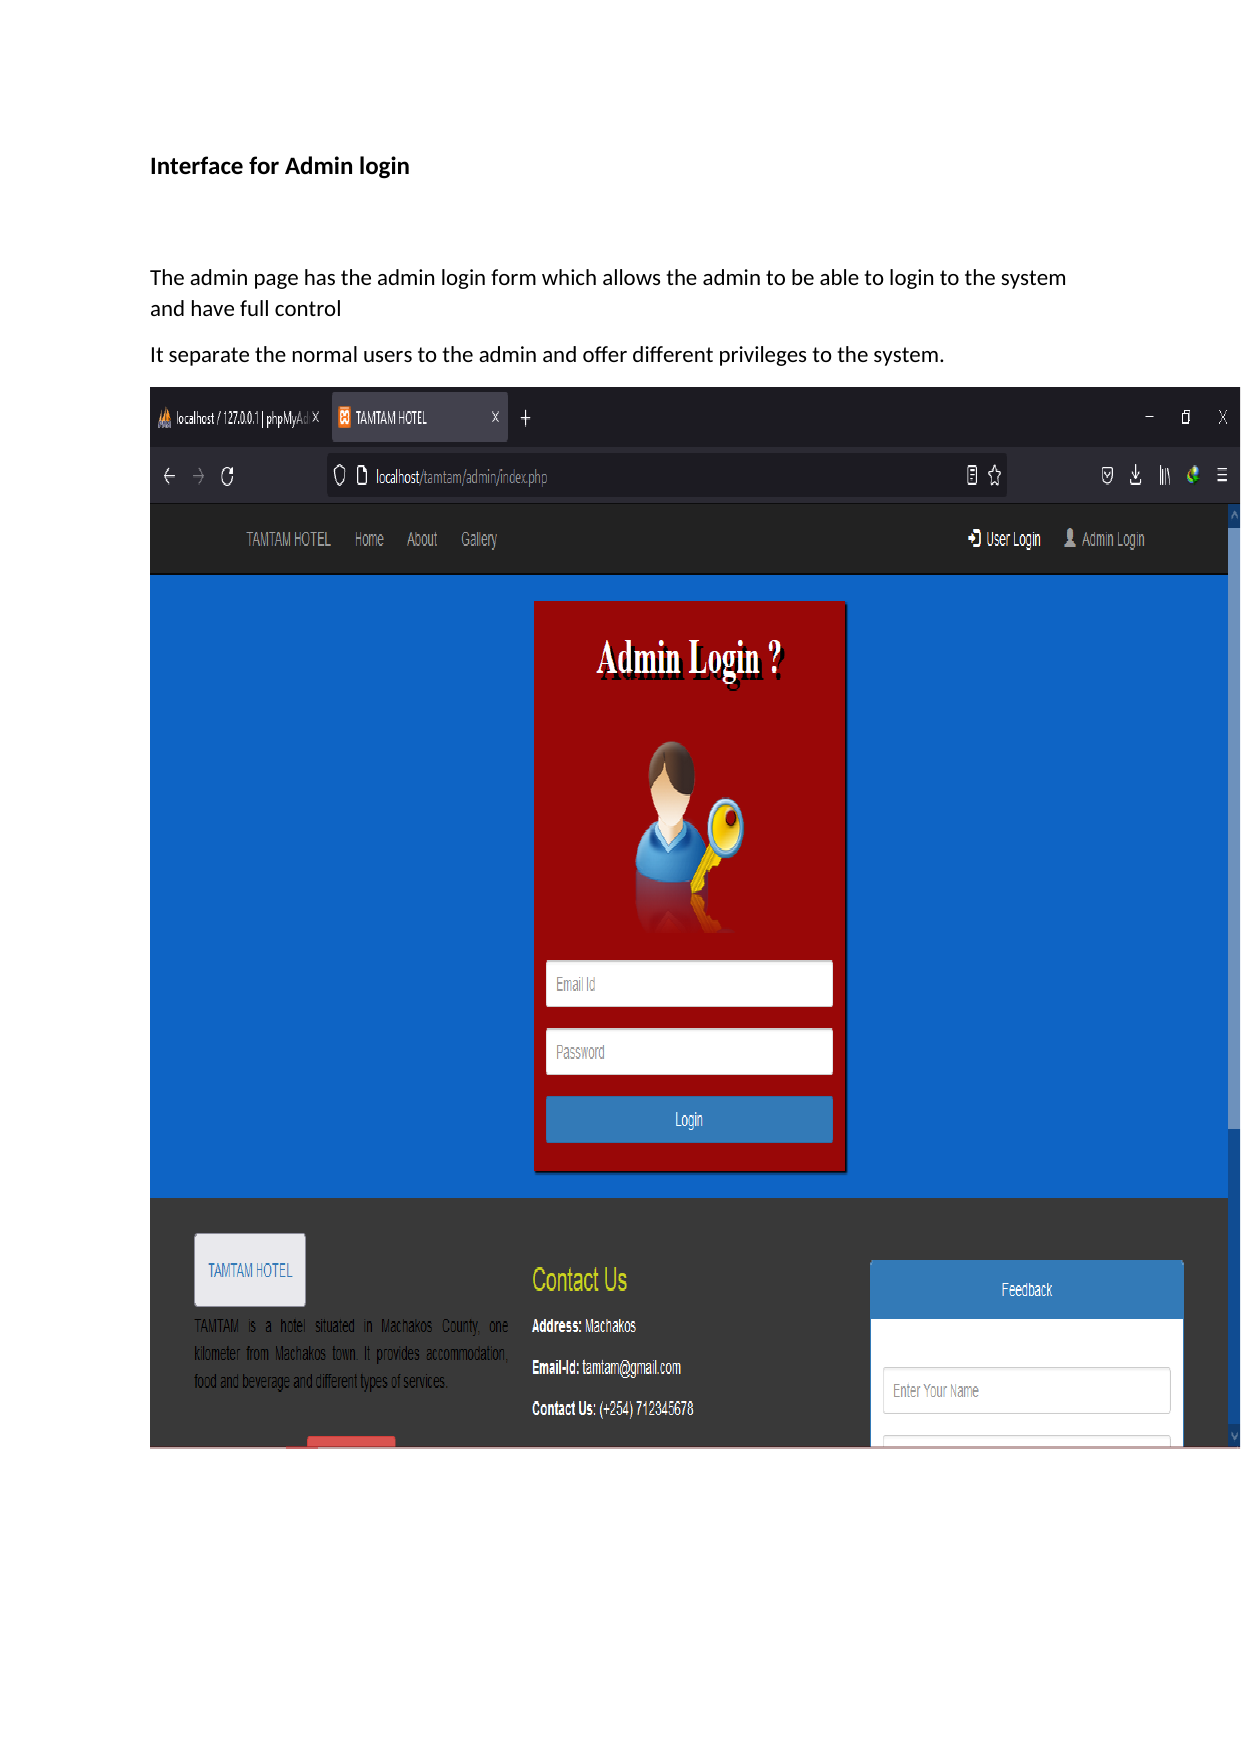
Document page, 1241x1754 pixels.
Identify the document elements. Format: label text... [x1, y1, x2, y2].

text The admin page has the admin login form which allows the admin to be able to login to the system and have full control [150, 263, 1090, 322]
text It separate the normal users to the admin and offer different privileges to the system. [150, 341, 1090, 368]
picture [150, 387, 1241, 1449]
text Interface for Admin login [150, 150, 1090, 181]
